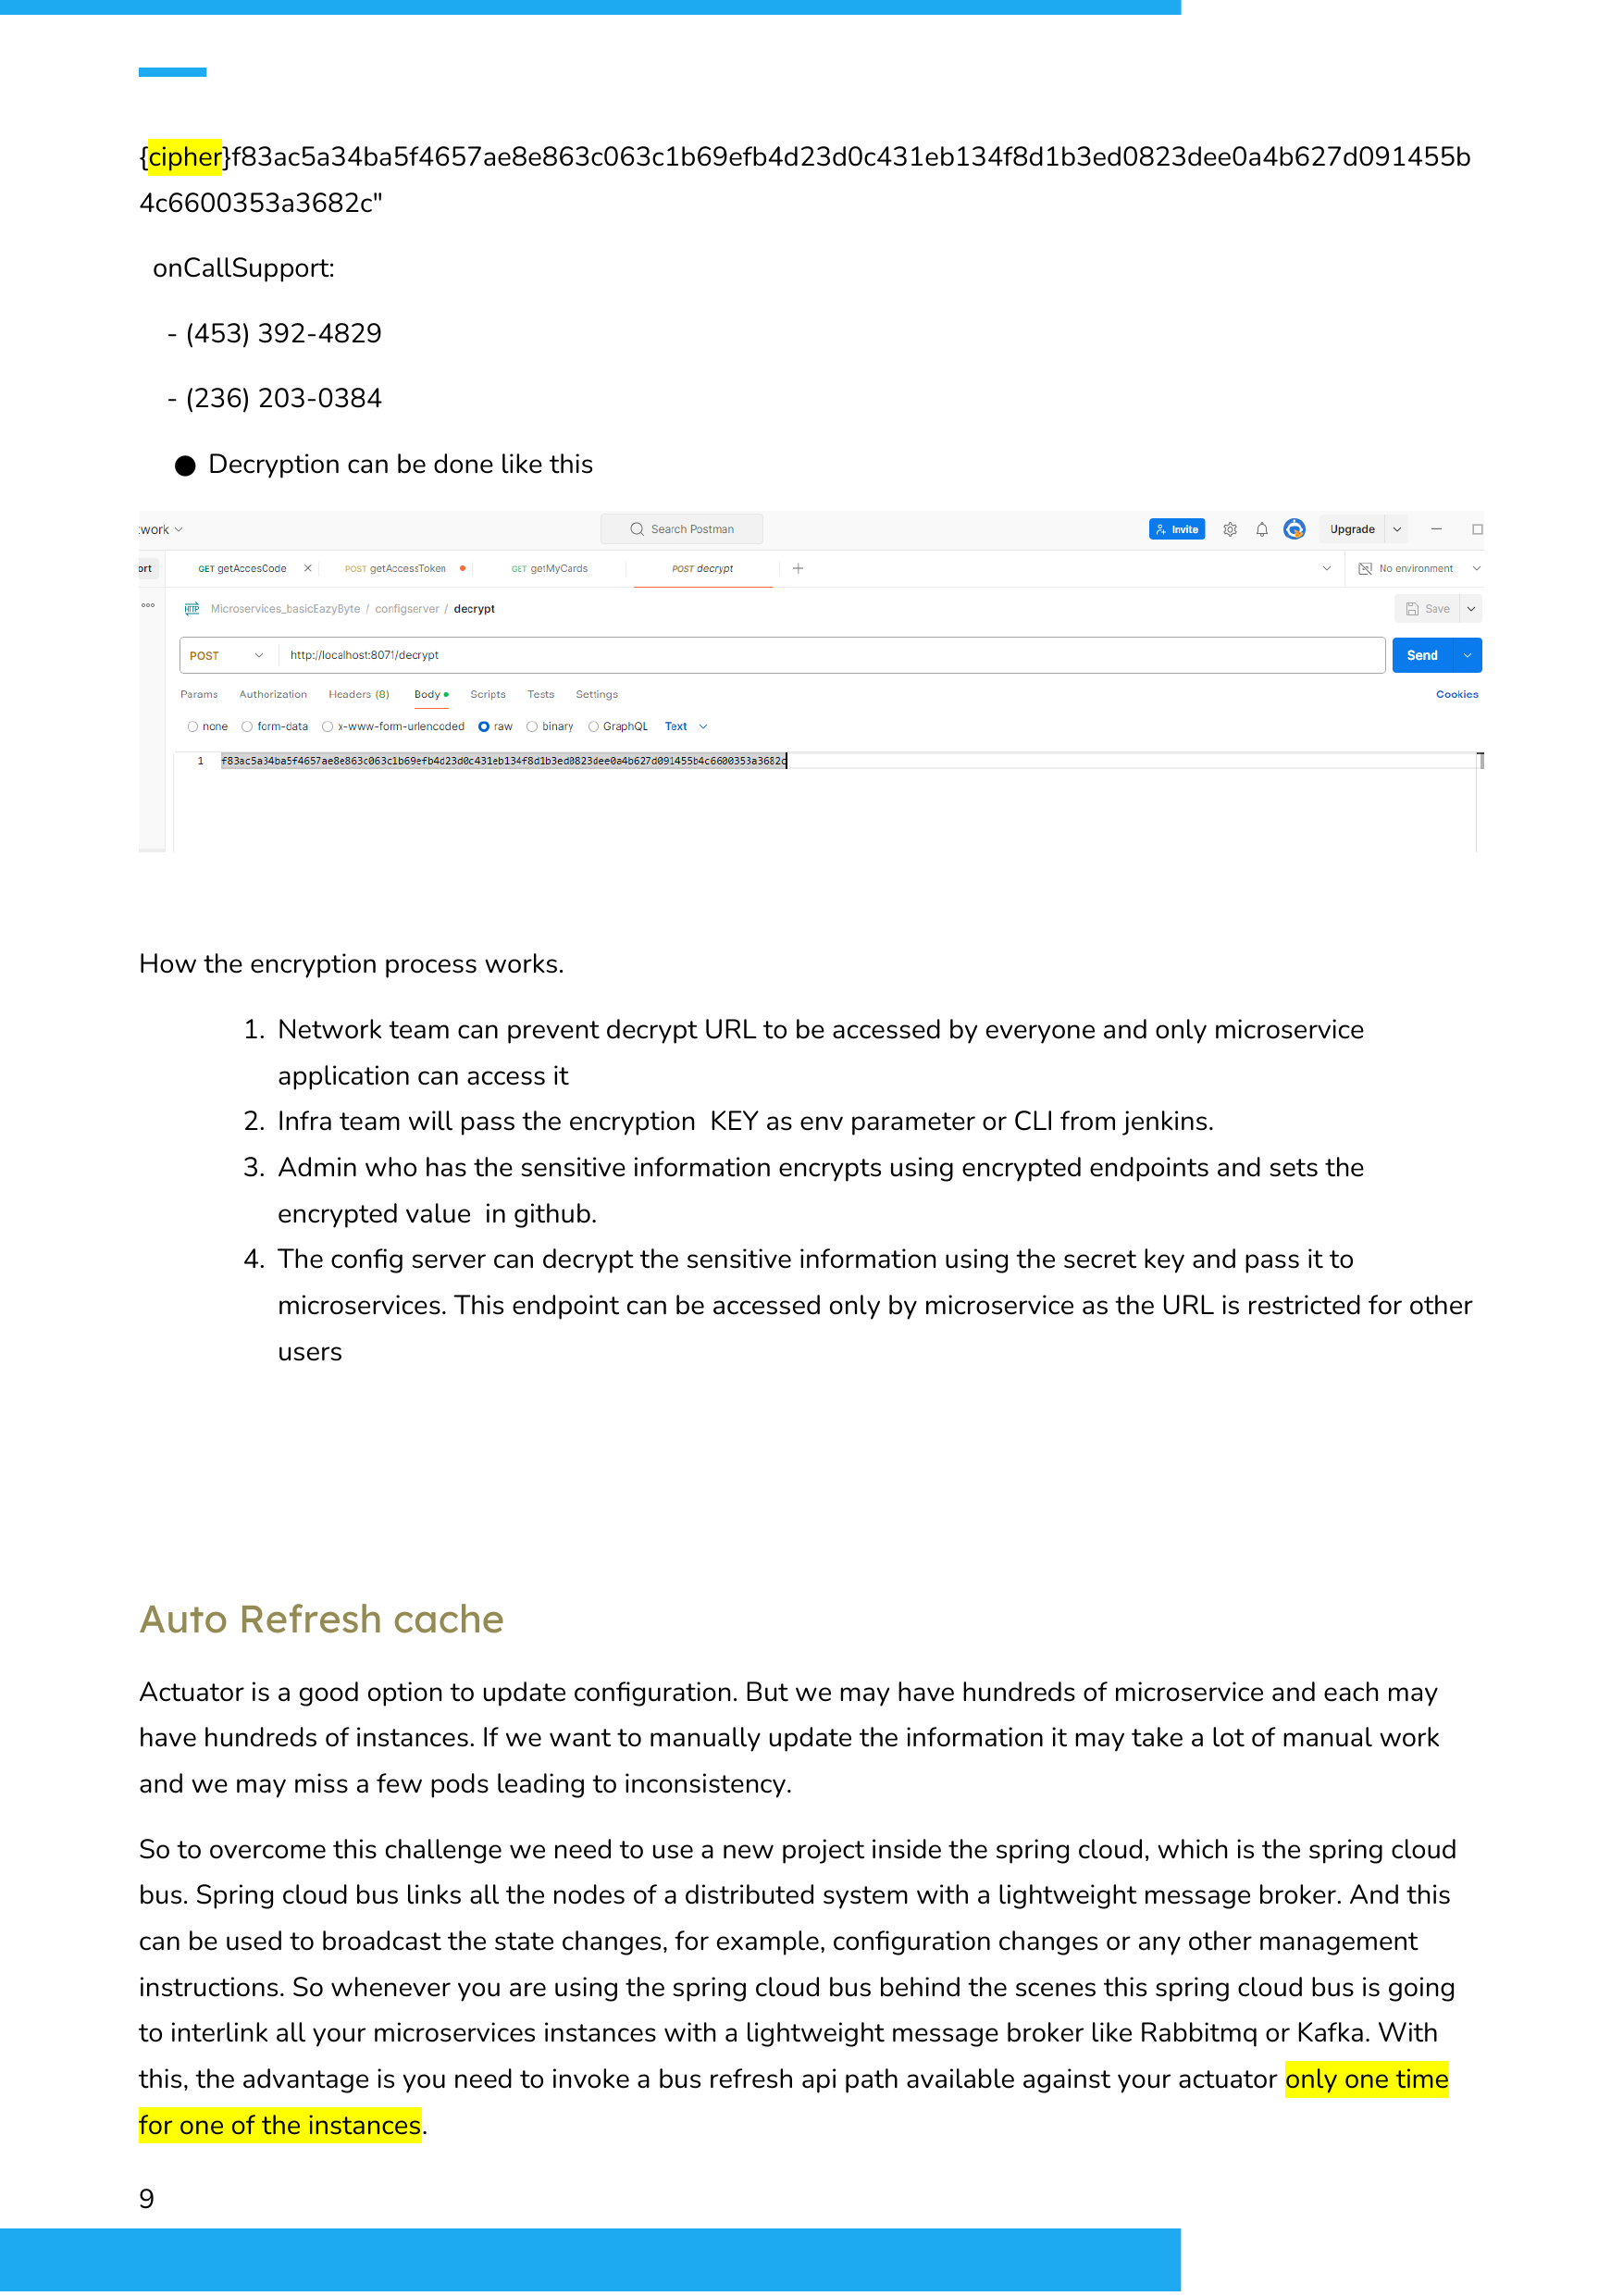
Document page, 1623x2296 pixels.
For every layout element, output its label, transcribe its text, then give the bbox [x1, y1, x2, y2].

text Actuator is a good option to update configuration. But we may have hundreds of microservice and each may have hundreds of instances. If we want to manually update the information it may take a lot of manual work and we may miss a few pods leading to inconsistency. [139, 1674, 1484, 1803]
picture [139, 511, 1484, 852]
list Admin who has the sensitive information encrypts using encrypted endpoints and sets the encrypted value in github. [242, 1149, 1484, 1232]
text So to overcome this challenge we need to use a new project inside the spring cloud, which is the spring cloud bus. Spring cloud bus links all the nodes of a distributed system with a lightweight message broker. And this can be used to broadcast the state changes, for example, configuration changes or any other management instructions. So whenever you are using the spring cloud bus behind the scenes this spring cloud bus is going to interlink all your microservices instances with a lightweight message broker like Rabbitmq or Kafka. With this, the advantage is you need to invoke a bus refresh api path available against your actuator only one time for one of the instances. [139, 1831, 1484, 2143]
text - (453) 392-4829 [139, 316, 1484, 353]
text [139, 139, 1484, 221]
picture [0, 2228, 1182, 2291]
text How the encryption process works. [139, 946, 1484, 983]
picture [139, 68, 207, 77]
list The config server can decrypt the sensitive information using the secret key and pass it to microservices. This endpoint can be accessed only by microservice as the URL is restricted for other users [242, 1241, 1484, 1370]
text onCallSupport: [139, 250, 1484, 287]
picture [0, 0, 1182, 15]
text - (236) 203-0384 [139, 380, 1484, 417]
subtitle Auto Refresh cache [139, 1595, 1484, 1643]
list Network team can prevent decrypt URL to be accessed by everyone and only microservice application can access it [242, 1011, 1484, 1094]
list Decryption can be done like this [173, 446, 1484, 483]
list Infra team will pass the encryption KEY as env parameter or CLI from jenkins. [242, 1103, 1484, 1140]
